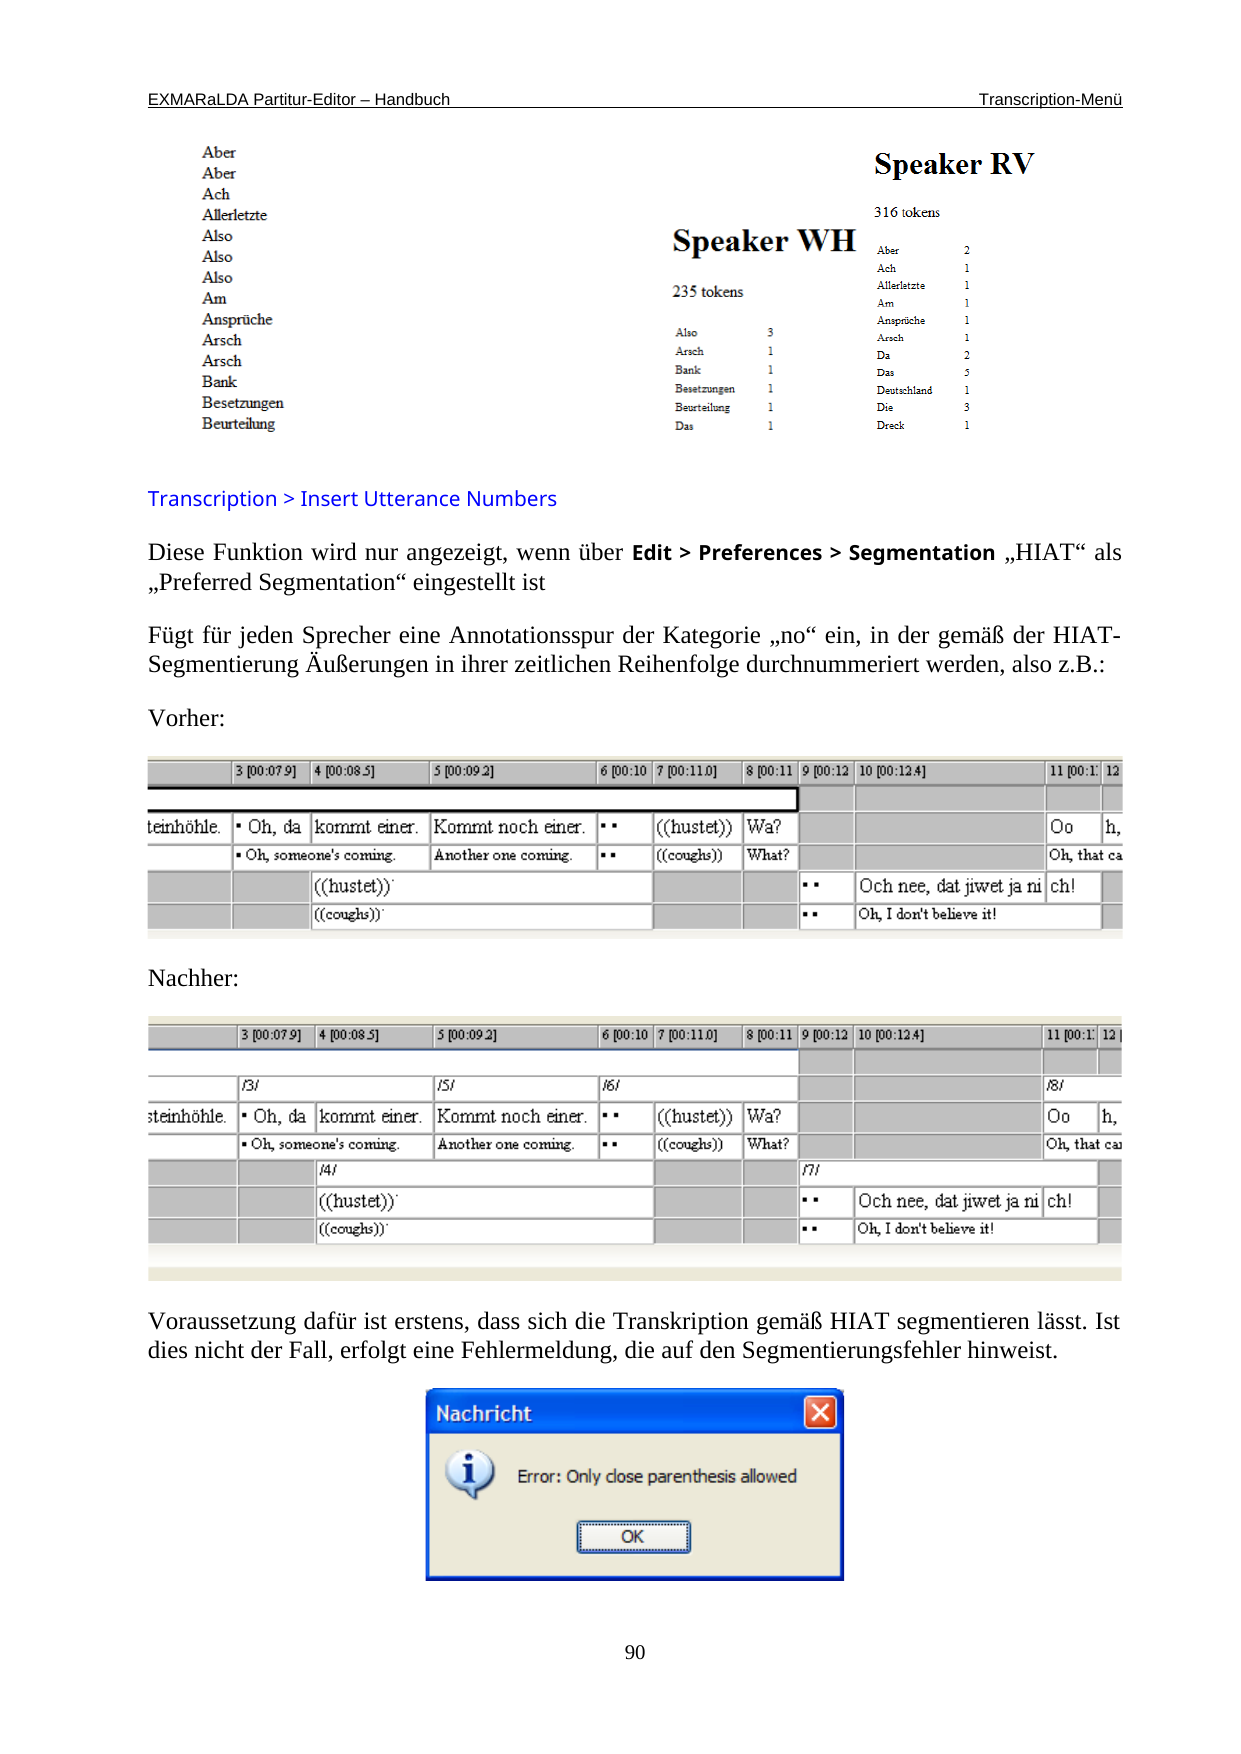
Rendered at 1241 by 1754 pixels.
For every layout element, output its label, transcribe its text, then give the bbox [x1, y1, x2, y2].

text Voraussetzung dafür ist erstens, dass sich die Transkription gemäß HIAT segmentieren lässt. Ist dies nicht der Fall, erfolgt eine Fehlermeldung, die auf den Segmentierungsfehler hinweist. [148, 1306, 1122, 1363]
text Diese Funktion wird nur angezeigt, wenn über Edit > Preferences > Segmentation „HIAT“ als „Preferred Segmentation“ eingestellt ist [148, 537, 1122, 596]
picture [425, 1388, 845, 1581]
picture [147, 756, 1123, 939]
picture [148, 1016, 1122, 1281]
subtitle Transcription > Insert Utterance Numbers [148, 484, 1122, 512]
picture [664, 148, 1039, 434]
text Vorher: [148, 703, 1122, 732]
text Fügt für jeden Sprecher eine Annotationsspur der Kategorie „no“ ein, in der gemäß der HIAT-Segmentierung Äußerungen in ihrer zeitlichen Reihenfolge durchnummeriert werden, also z.B.: [148, 621, 1122, 678]
picture [197, 141, 290, 434]
text Nachher: [148, 963, 1122, 992]
